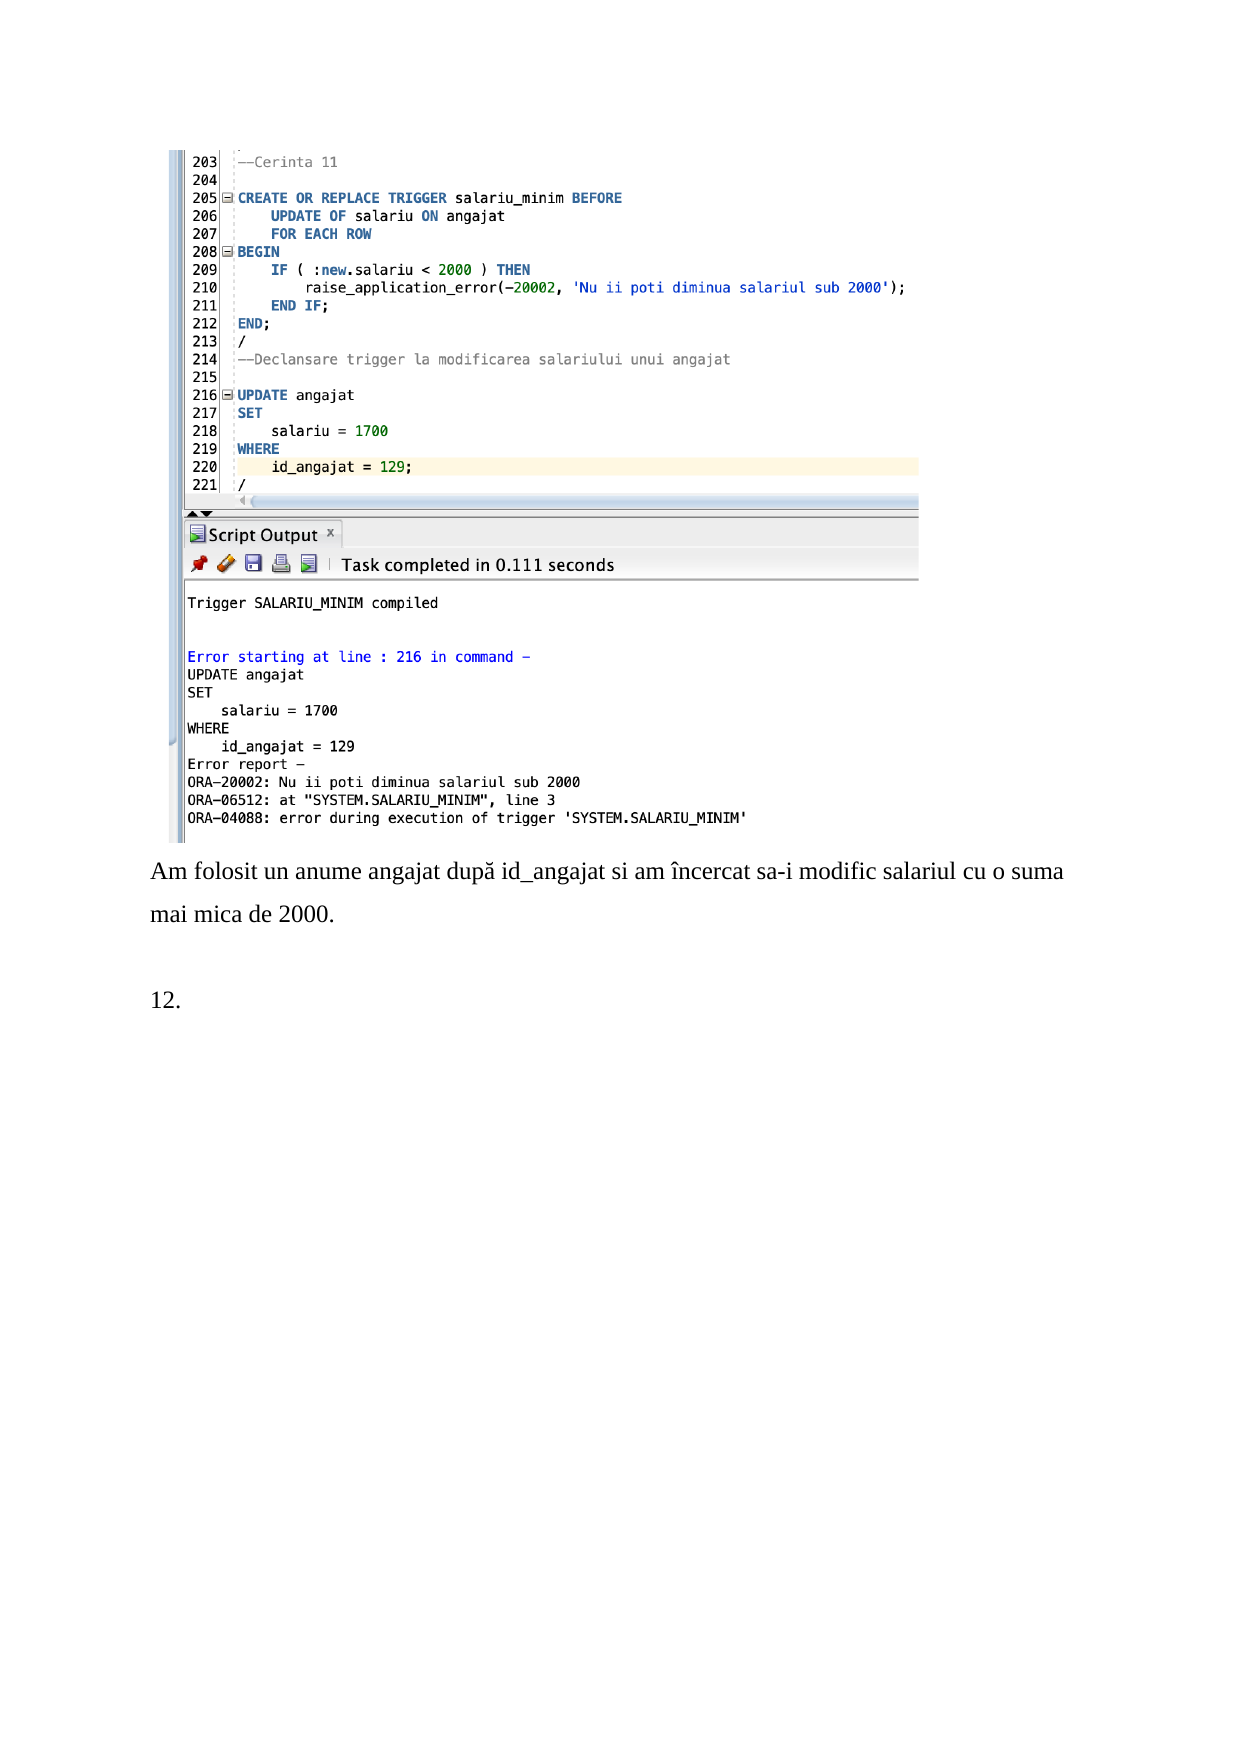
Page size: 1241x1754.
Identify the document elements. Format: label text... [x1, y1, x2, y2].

text Am folosit un anume angajat după id_angajat si am încercat sa-i modific salariul cu o suma mai mica de 2000. [150, 856, 1090, 928]
text 12. [150, 986, 1090, 1014]
